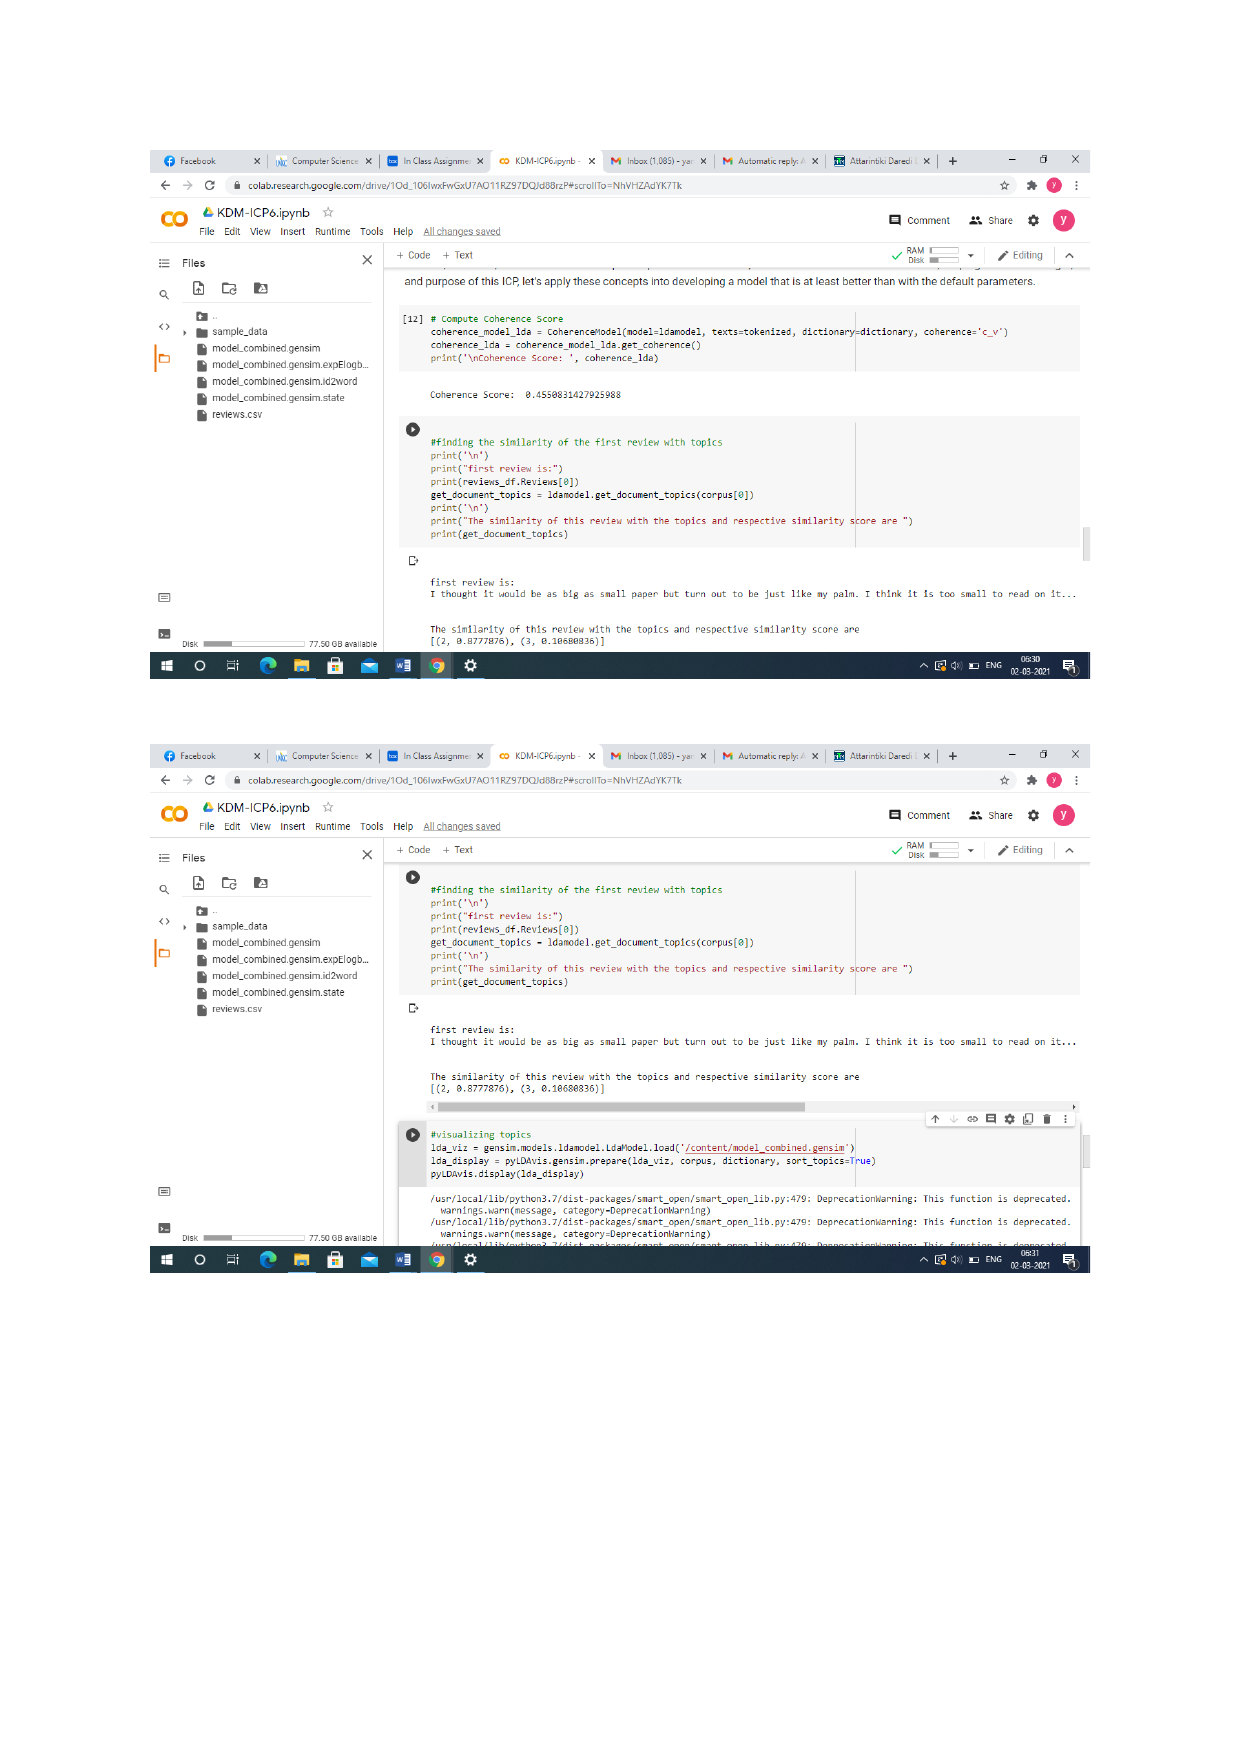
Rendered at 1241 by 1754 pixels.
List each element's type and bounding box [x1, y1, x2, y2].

picture [150, 150, 1091, 679]
picture [150, 744, 1091, 1273]
